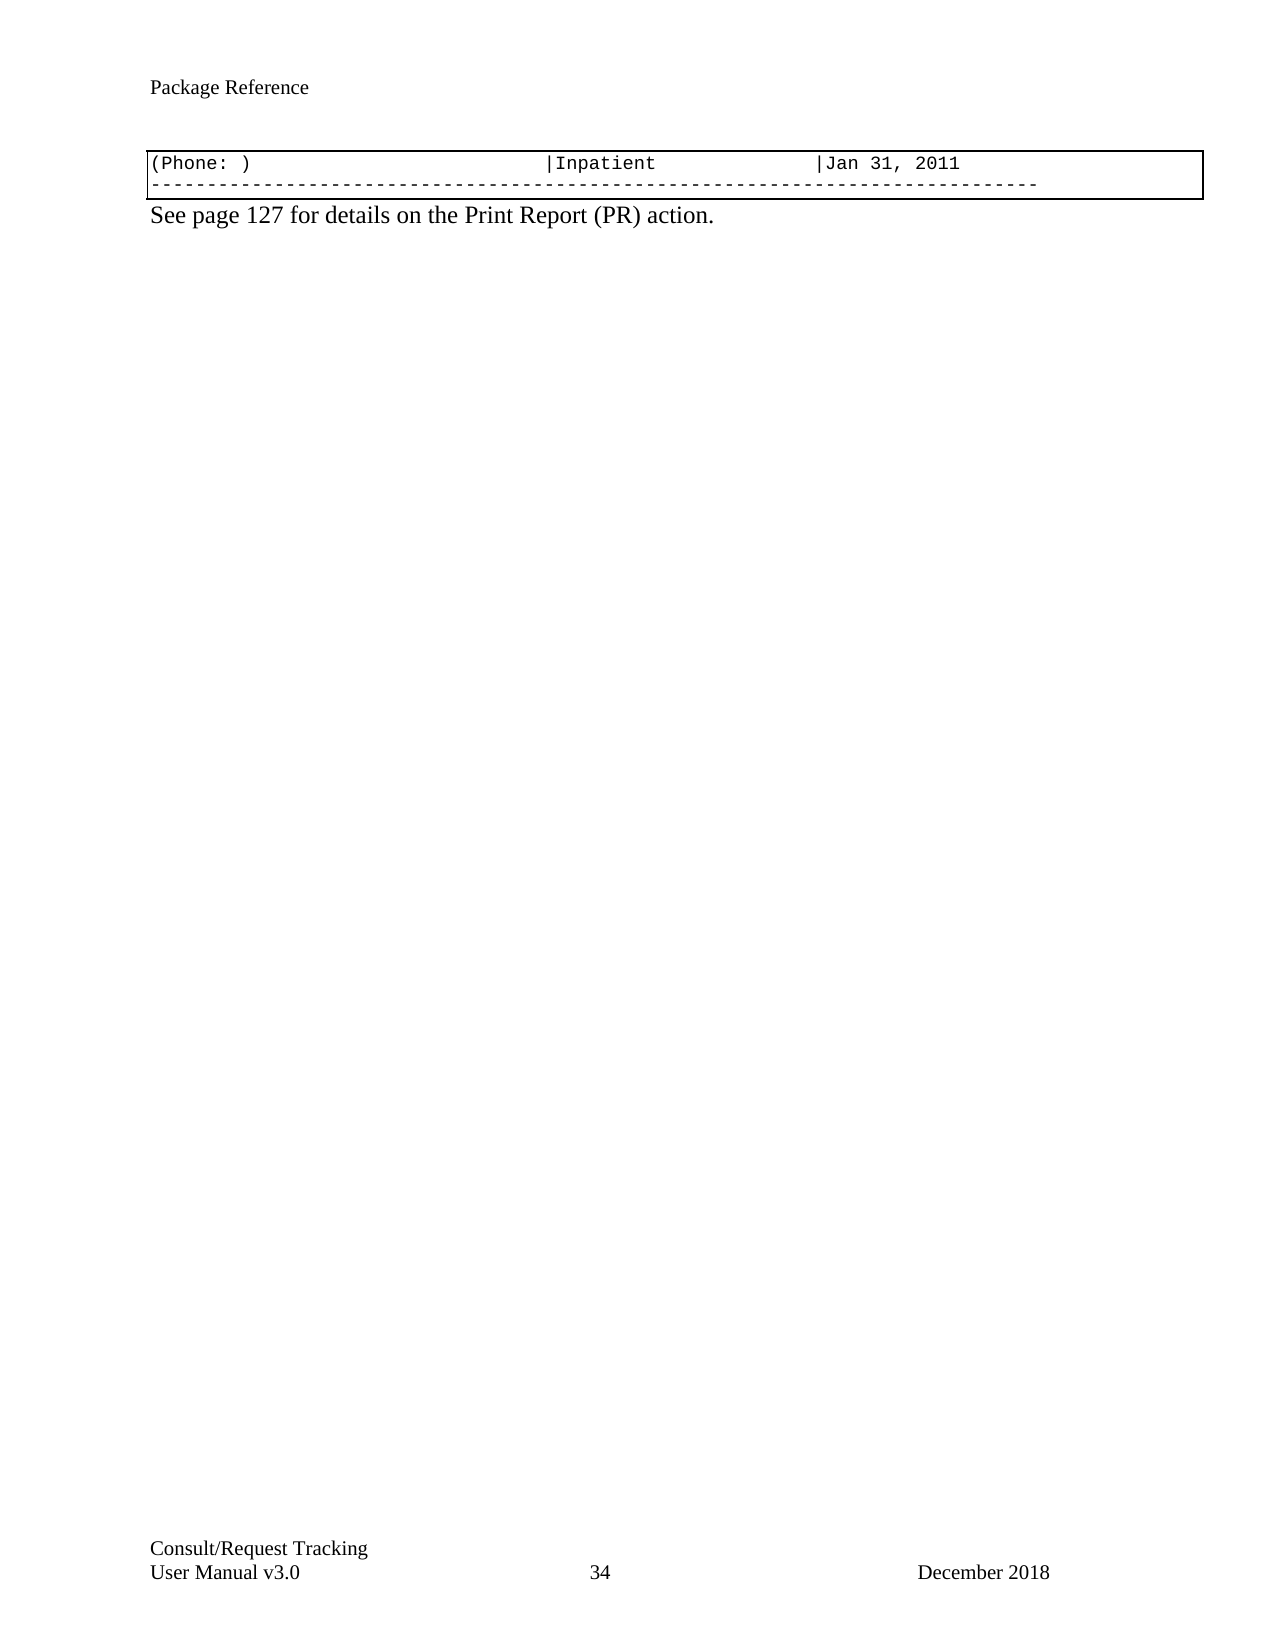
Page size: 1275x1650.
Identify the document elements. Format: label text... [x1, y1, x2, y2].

text ------------------------------------------------------------------------------- [148, 171, 1202, 198]
text (Phone: ) |Inpatient |Jan 31, 2011 [148, 152, 1202, 171]
text See page 126 for details on the Print Report (PR) action. [150, 200, 1125, 228]
